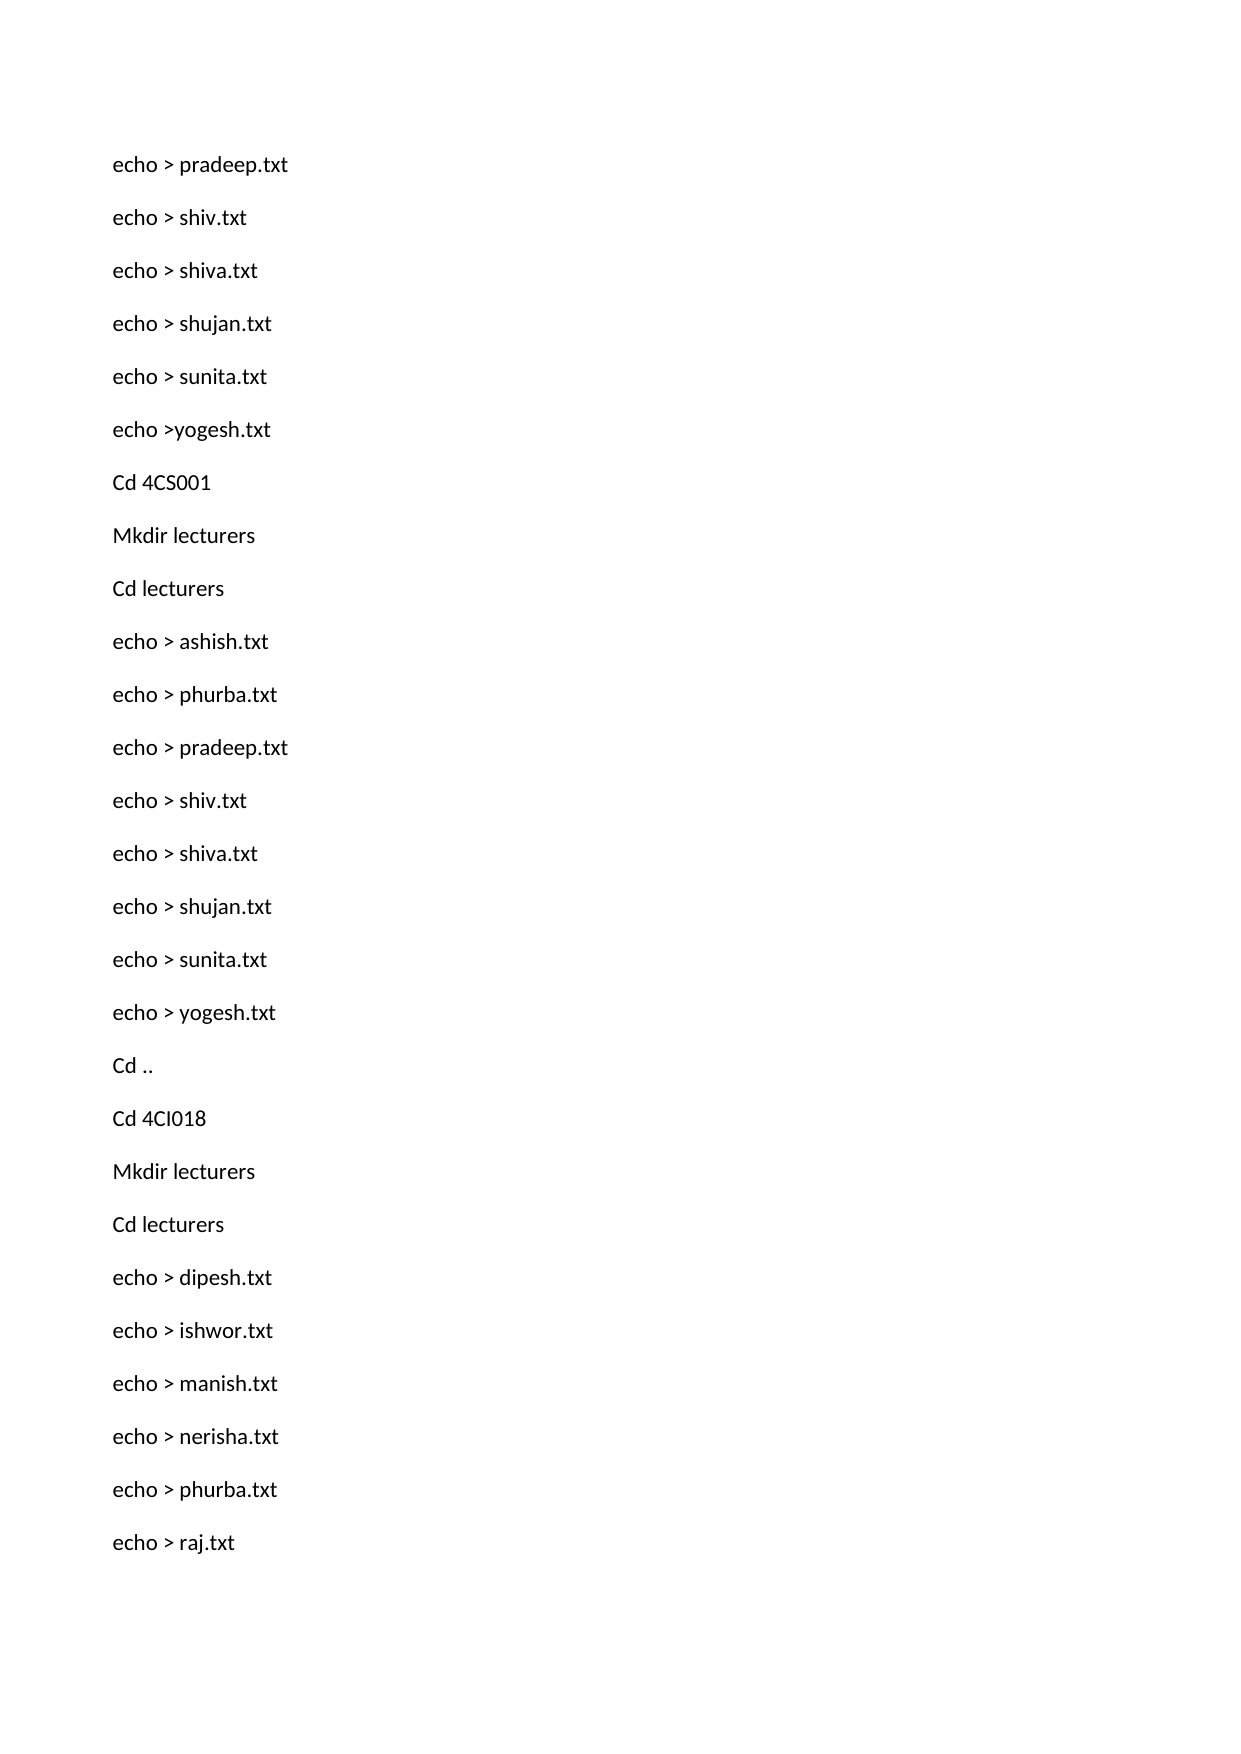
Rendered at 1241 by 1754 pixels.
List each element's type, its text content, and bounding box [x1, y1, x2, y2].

text echo > yogesh.txt [112, 998, 1128, 1026]
text echo > shujan.txt [112, 309, 1128, 337]
text echo > phurba.txt [112, 680, 1128, 708]
text echo > raj.txt [112, 1528, 1128, 1557]
text Cd lecturers [112, 574, 1128, 602]
text echo > pradeep.txt [112, 733, 1128, 761]
text echo > shiv.txt [112, 203, 1128, 231]
text echo > shujan.txt [112, 892, 1128, 920]
text echo > sunita.txt [112, 362, 1128, 390]
text echo > shiv.txt [112, 786, 1128, 814]
text echo > ashish.txt [112, 627, 1128, 655]
text Mkdir lecturers [112, 521, 1128, 549]
text Cd lecturers [112, 1210, 1128, 1238]
text Cd 4CI018 [112, 1104, 1128, 1132]
text Cd .. [112, 1051, 1128, 1079]
text echo > pradeep.txt [112, 150, 1128, 178]
text echo > dipesh.txt [112, 1263, 1128, 1291]
text echo > phurba.txt [112, 1476, 1128, 1503]
text echo > ishwor.txt [112, 1316, 1128, 1344]
text echo > sunita.txt [112, 945, 1128, 973]
text echo > shiva.txt [112, 256, 1128, 284]
text echo > nerisha.txt [112, 1422, 1128, 1451]
text Mkdir lecturers [112, 1157, 1128, 1185]
text echo >yogesh.txt [112, 415, 1128, 443]
text echo > manish.txt [112, 1369, 1128, 1397]
text echo > shiva.txt [112, 839, 1128, 867]
text Cd 4CS001 [112, 468, 1128, 496]
